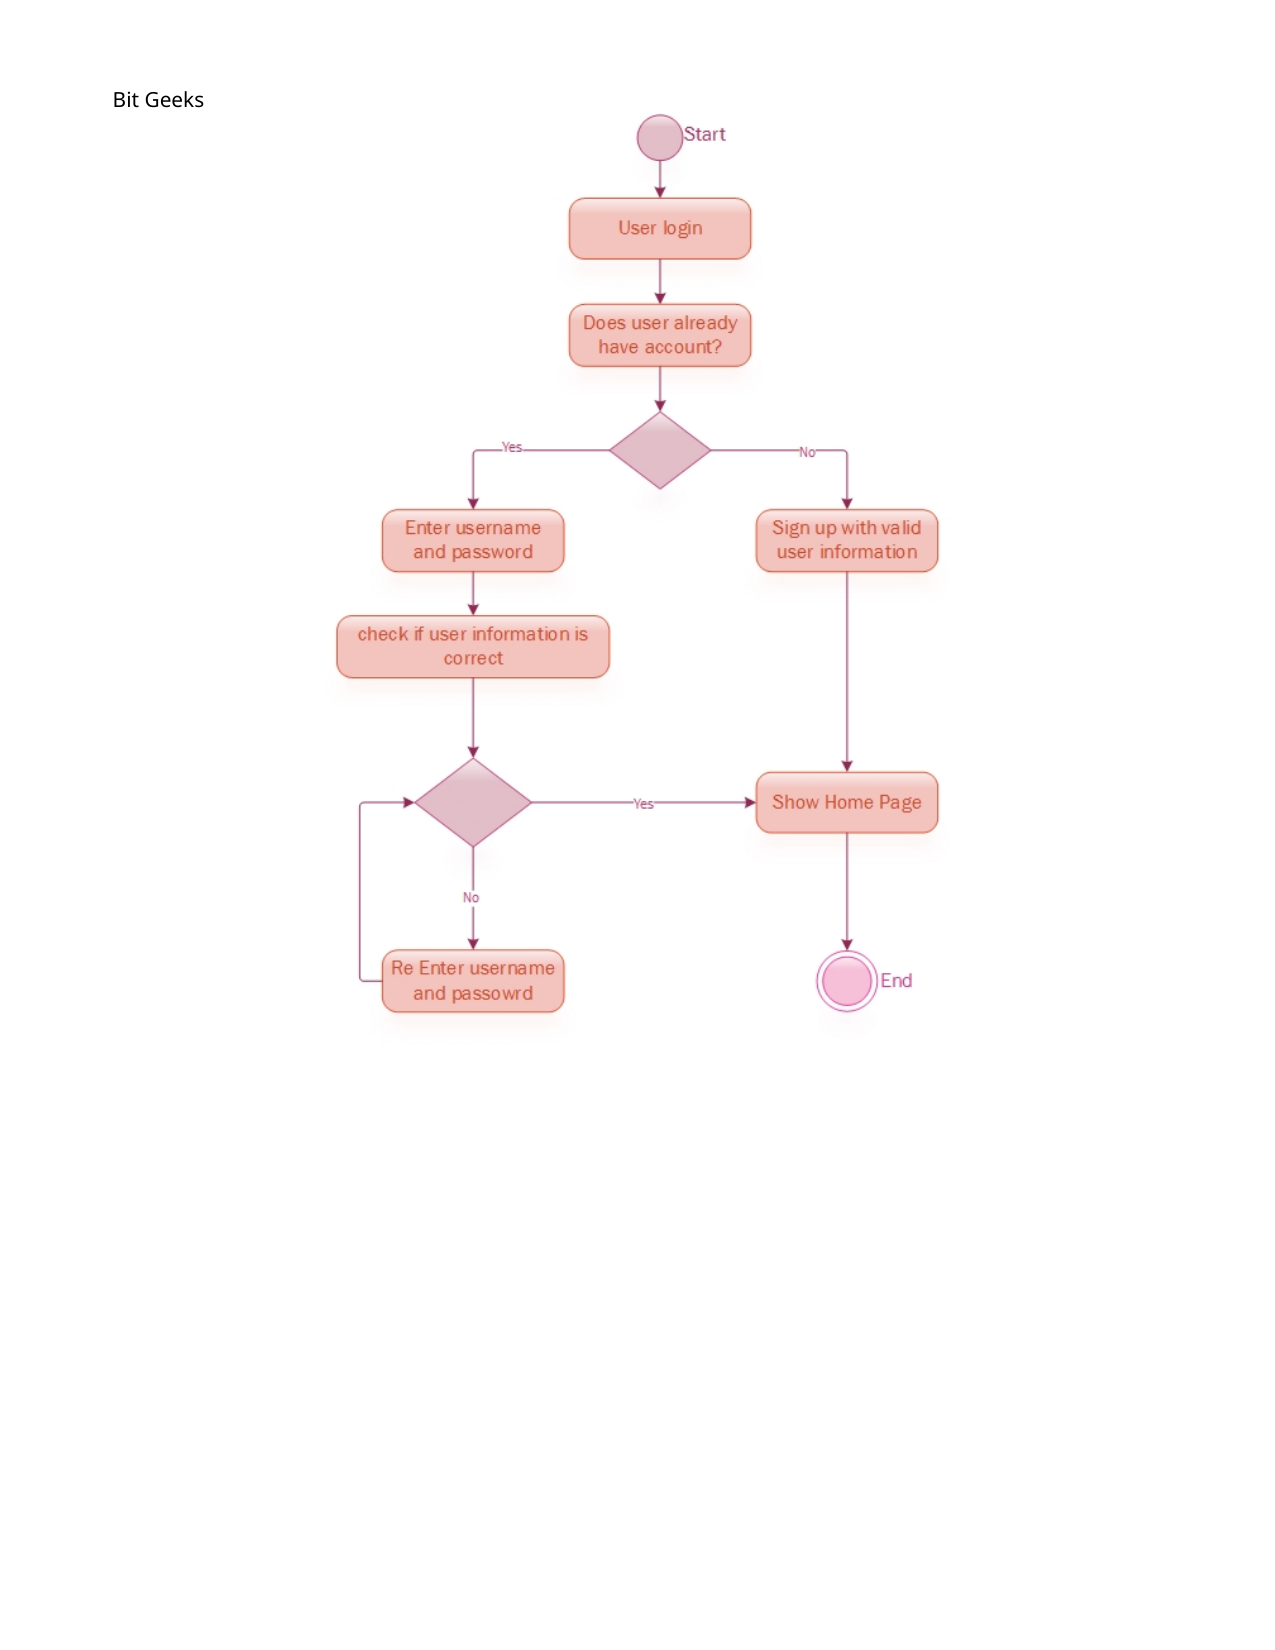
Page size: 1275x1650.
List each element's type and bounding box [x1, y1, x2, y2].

picture [310, 113, 965, 1053]
